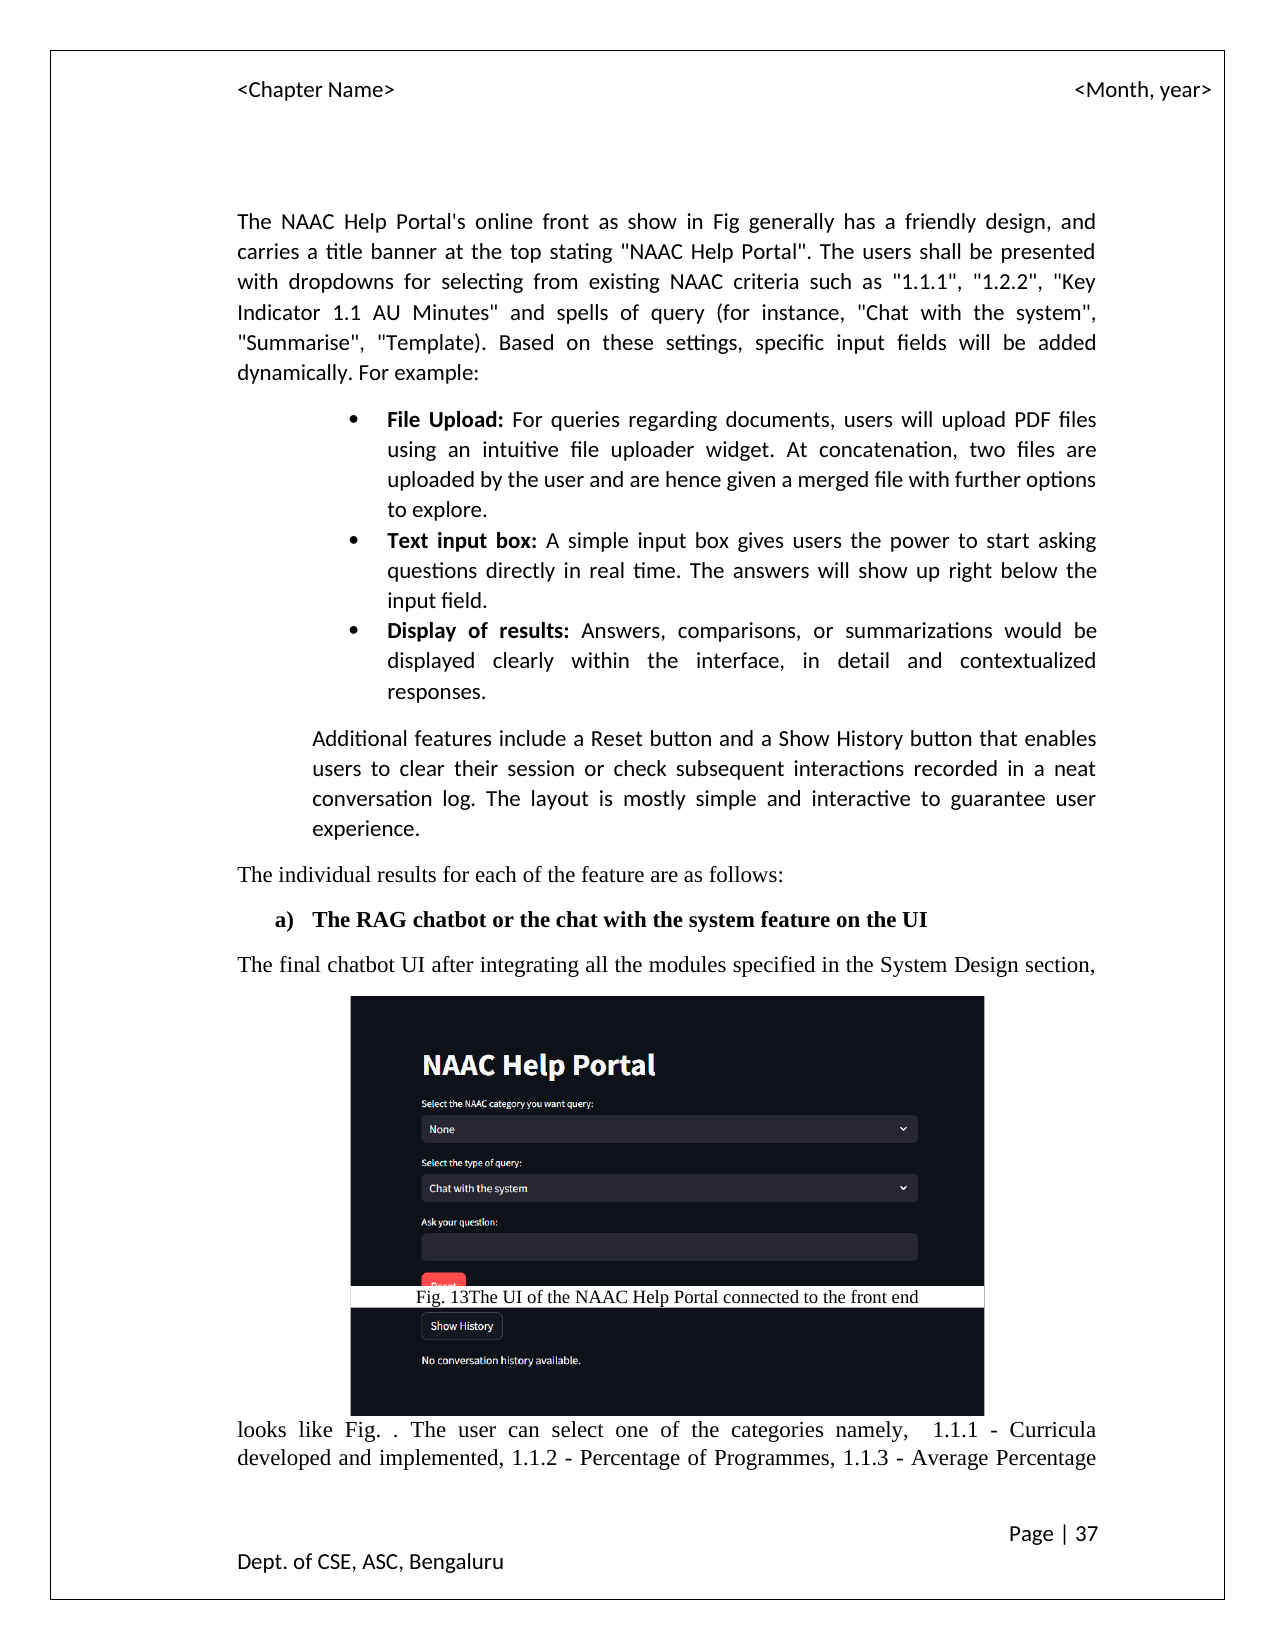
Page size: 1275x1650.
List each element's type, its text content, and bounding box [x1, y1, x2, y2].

list File Upload: For queries regarding documents, users will upload PDF files using an intuitive file uploader widget. At concatenation, two files are uploaded by the user and are hence given a merged file with further options to explore. [349, 405, 1098, 523]
list Text input box: A simple input box gives users the power to start asking questions directly in real time. The answers will show up right below the input field. [349, 526, 1098, 614]
list The RAG chatbot or the chat with the system feature on the UI [274, 906, 1098, 933]
picture [350, 1308, 985, 1416]
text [237, 951, 1098, 1471]
list Display of results: Answers, comparisons, or summarizations would be displayed clearly within the interface, in detail and contextualized responses. [349, 616, 1098, 705]
text The individual results for each of the feature are as follows: [237, 861, 1098, 887]
text The NAAC Help Portal's online front as show in Fig generally has a friendly design, and carries a title banner at the top stating "NAAC Help Portal". The users shall be presented with dropdowns for selecting from existing NAAC criteria such as "1.1.1", "1.2.2", "Key Indicator 1.1 AU Minutes" and spells of query (for instance, "Chat with the system", "Summarise", "Template). Based on these settings, specific input fields will be added dynamically. For example: [237, 207, 1098, 386]
picture [350, 996, 985, 1286]
text Additional features include a Reset button and a Show History button that enables users to clear their session or check subsequent interactions recorded in a neat conversation log. The layout is mostly simple and interactive to guarantee user experience. [312, 724, 1098, 842]
